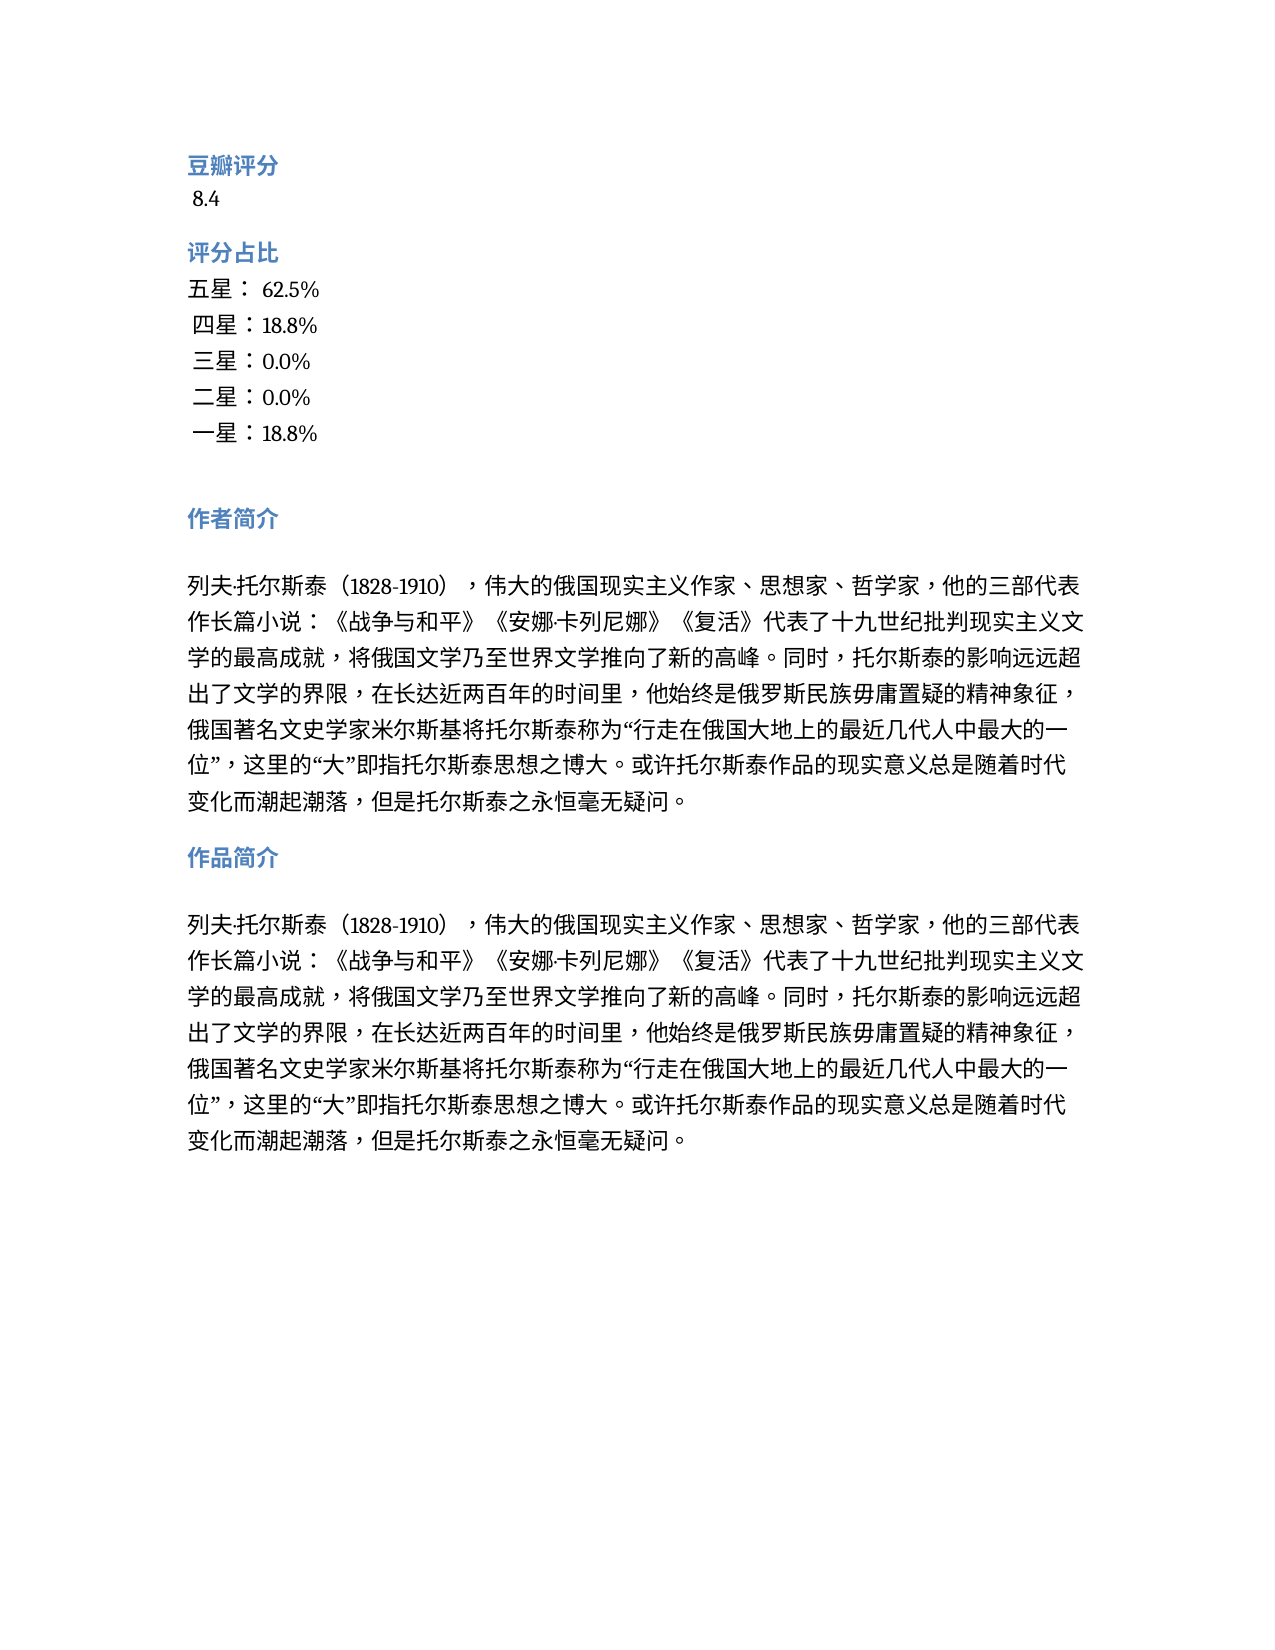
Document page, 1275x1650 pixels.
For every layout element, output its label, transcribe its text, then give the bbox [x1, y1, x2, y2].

subtitle 豆瓣评分 [187, 150, 1087, 181]
text 列夫·托尔斯泰（1828-1910），伟大的俄国现实主义作家、思想家、哲学家，他的三部代表作长篇小说：《战争与和平》《安娜·卡列尼娜》《复活》代表了十九世纪批判现实主义文学的最高成就，将俄国文学乃至世界文学推向了新的高峰。同时，托尔斯泰的影响远远超出了文学的界限，在长达近两百年的时间里，他始终是俄罗斯民族毋庸置疑的精神象征，俄国著名文史学家米尔斯基将托尔斯泰称为“行走在俄国大地上的最近几代人中最大的一位”，这里的“大”即指托尔斯泰思想之博大。或许托尔斯泰作品的现实意义总是随着时代变化而潮起潮落，但是托尔斯泰之永恒毫无疑问。 [187, 878, 1087, 1156]
text 8.4 [187, 186, 1087, 212]
subtitle 作者简介 [187, 503, 1087, 534]
subtitle 评分占比 [187, 237, 1087, 268]
subtitle 作品简介 [187, 842, 1087, 873]
text 列夫·托尔斯泰（1828-1910），伟大的俄国现实主义作家、思想家、哲学家，他的三部代表作长篇小说：《战争与和平》《安娜·卡列尼娜》《复活》代表了十九世纪批判现实主义文学的最高成就，将俄国文学乃至世界文学推向了新的高峰。同时，托尔斯泰的影响远远超出了文学的界限，在长达近两百年的时间里，他始终是俄罗斯民族毋庸置疑的精神象征，俄国著名文史学家米尔斯基将托尔斯泰称为“行走在俄国大地上的最近几代人中最大的一位”，这里的“大”即指托尔斯泰思想之博大。或许托尔斯泰作品的现实意义总是随着时代变化而潮起潮落，但是托尔斯泰之永恒毫无疑问。 [187, 539, 1087, 817]
text 五星： 62.5% 四星： 18.8% 三星： 0.0% 二星： 0.0% 一星： 18.8% [187, 273, 1087, 478]
